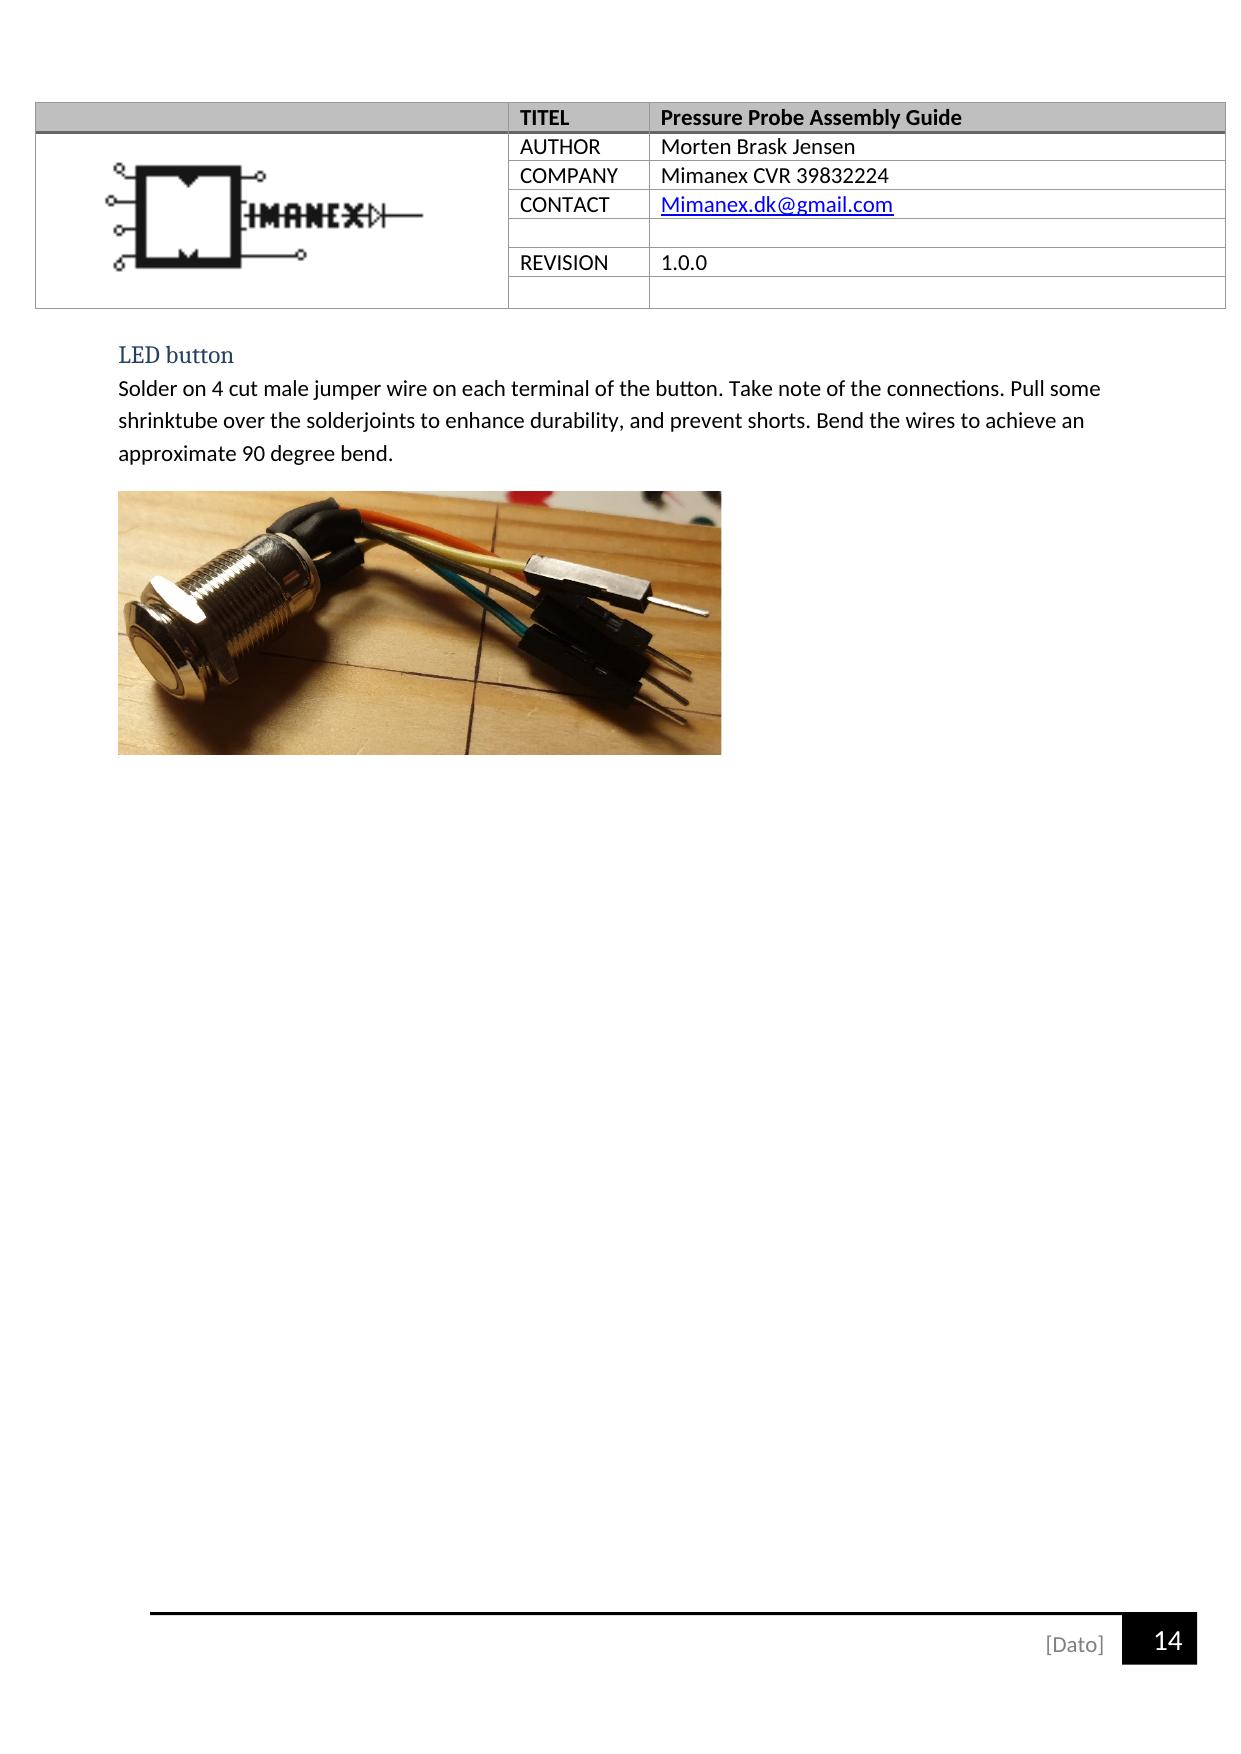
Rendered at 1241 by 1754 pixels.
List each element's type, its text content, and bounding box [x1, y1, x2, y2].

text Solder on 4 cut male jumper wire on each terminal of the button. Take note of the connections. Pull some shrinktube over the solderjoints to enhance durability, and prevent shorts. Bend the wires to achieve an approximate 90 degree bend. [118, 374, 1122, 467]
picture [118, 491, 722, 755]
subtitle LED button [118, 341, 1122, 370]
picture [93, 134, 437, 302]
